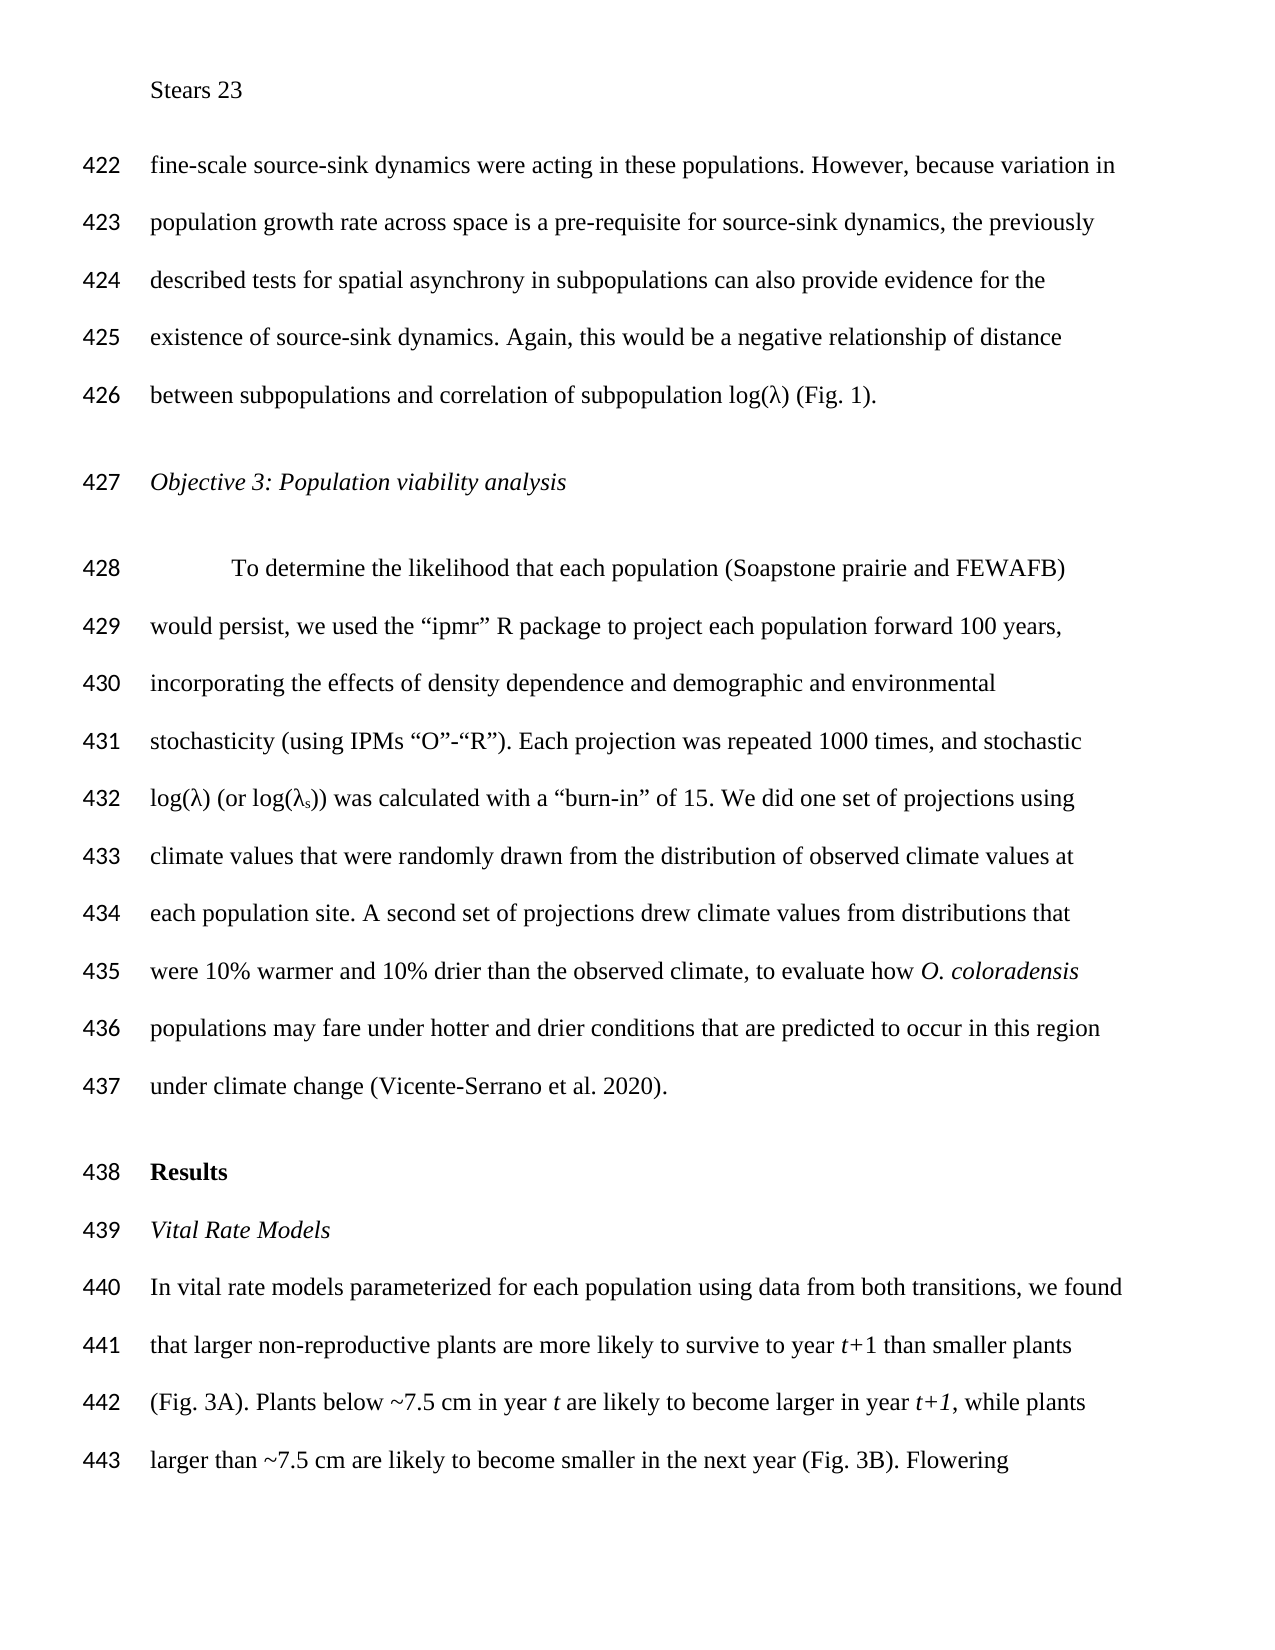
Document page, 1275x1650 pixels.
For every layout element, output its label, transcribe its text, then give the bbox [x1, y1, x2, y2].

text Results [150, 1157, 1125, 1186]
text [150, 1272, 1125, 1474]
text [150, 150, 1125, 409]
text Vital Rate Models [150, 1215, 1125, 1244]
text Objective 3: Population viability analysis [150, 467, 1125, 495]
text To determine the likelihood that each population (Soapstone prairie and FEWAFB) would persist, we used the “ipmr” R package to project each population forward 100 years, incorporating the effects of density dependence and demographic and environmental stochasticity (using IPMs “O”-“R”). Each projection was repeated 1000 times, and stochastic log(λ) (or log(λs)) was calculated with a “burn-in” of 15. We did one set of projections using climate values that were randomly drawn from the distribution of observed climate values at each population site. A second set of projections drew climate values from distributions that were 10% warmer and 10% drier than the observed climate, to evaluate how O. coloradensis populations may fare under hotter and drier conditions that are predicted to occur in this region under climate change (Vicente-Serrano et al. 2020). [150, 553, 1125, 1099]
